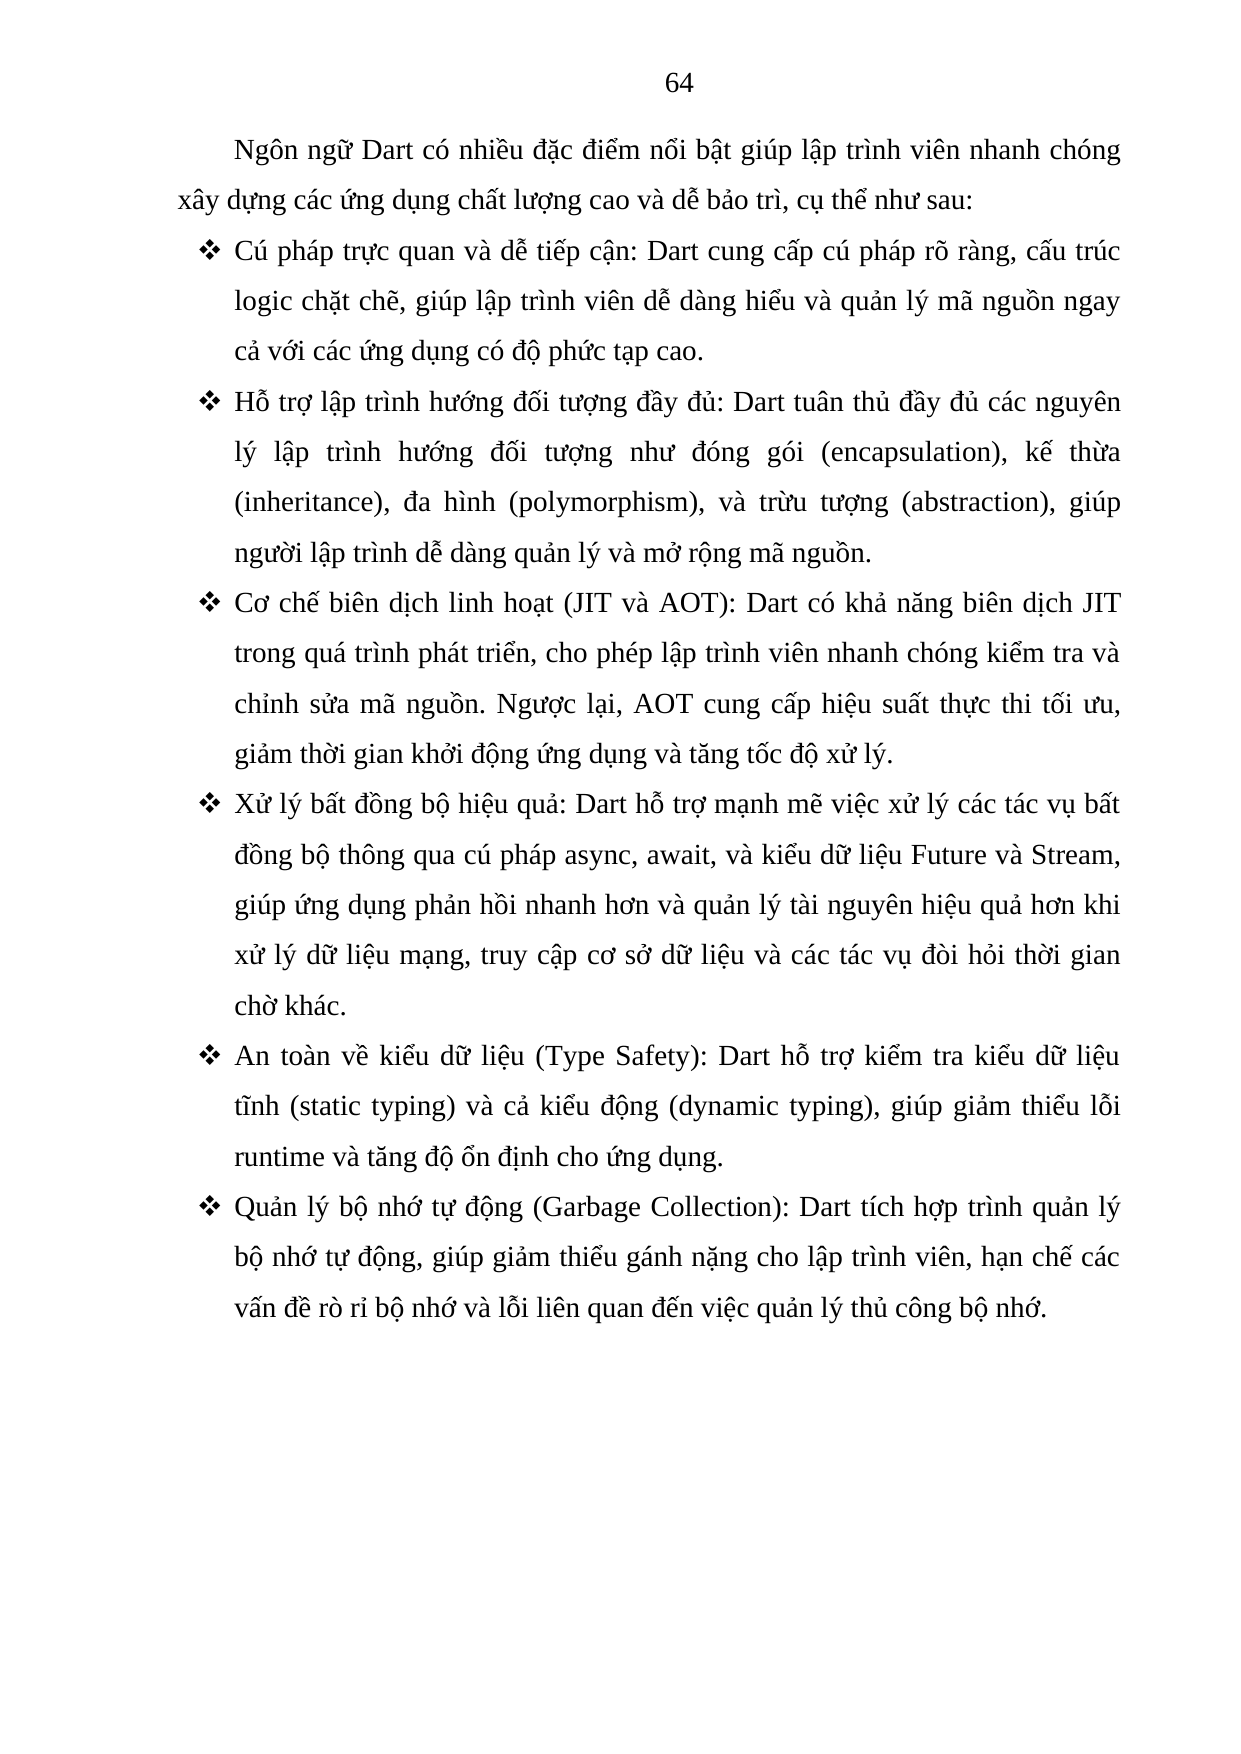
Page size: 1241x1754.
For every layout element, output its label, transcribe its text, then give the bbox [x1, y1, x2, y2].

list An toàn về kiểu dữ liệu (Type Safety): Dart hỗ trợ kiểm tra kiểu dữ liệu tĩnh (static typing) và cả kiểu động (dynamic typing), giúp giảm thiểu lỗi runtime và tăng độ ổn định cho ứng dụng. [197, 1038, 1122, 1172]
list Cơ chế biên dịch linh hoạt (JIT và AOT): Dart có khả năng biên dịch JIT trong quá trình phát triển, cho phép lập trình viên nhanh chóng kiểm tra và chỉnh sửa mã nguồn. Ngược lại, AOT cung cấp hiệu suất thực thi tối ưu, giảm thời gian khởi động ứng dụng và tăng tốc độ xử lý. [197, 585, 1122, 770]
list Quản lý bộ nhớ tự động (Garbage Collection): Dart tích hợp trình quản lý bộ nhớ tự động, giúp giảm thiểu gánh nặng cho lập trình viên, hạn chế các vấn đề rò rỉ bộ nhớ và lỗi liên quan đến việc quản lý thủ công bộ nhớ. [197, 1189, 1122, 1323]
list Hỗ trợ lập trình hướng đối tượng đầy đủ: Dart tuân thủ đầy đủ các nguyên lý lập trình hướng đối tượng như đóng gói (encapsulation), kế thừa (inheritance), đa hình (polymorphism), và trừu tượng (abstraction), giúp người lập trình dễ dàng quản lý và mở rộng mã nguồn. [197, 384, 1122, 568]
text Ngôn ngữ Dart có nhiều đặc điểm nổi bật giúp lập trình viên nhanh chóng xây dựng các ứng dụng chất lượng cao và dễ bảo trì, cụ thể như sau: [177, 132, 1122, 216]
list Cú pháp trực quan và dễ tiếp cận: Dart cung cấp cú pháp rõ ràng, cấu trúc logic chặt chẽ, giúp lập trình viên dễ dàng hiểu và quản lý mã nguồn ngay cả với các ứng dụng có độ phức tạp cao. [197, 233, 1122, 367]
list Xử lý bất đồng bộ hiệu quả: Dart hỗ trợ mạnh mẽ việc xử lý các tác vụ bất đồng bộ thông qua cú pháp async, await, và kiểu dữ liệu Future và Stream, giúp ứng dụng phản hồi nhanh hơn và quản lý tài nguyên hiệu quả hơn khi xử lý dữ liệu mạng, truy cập cơ sở dữ liệu và các tác vụ đòi hỏi thời gian chờ khác. [197, 786, 1122, 1021]
